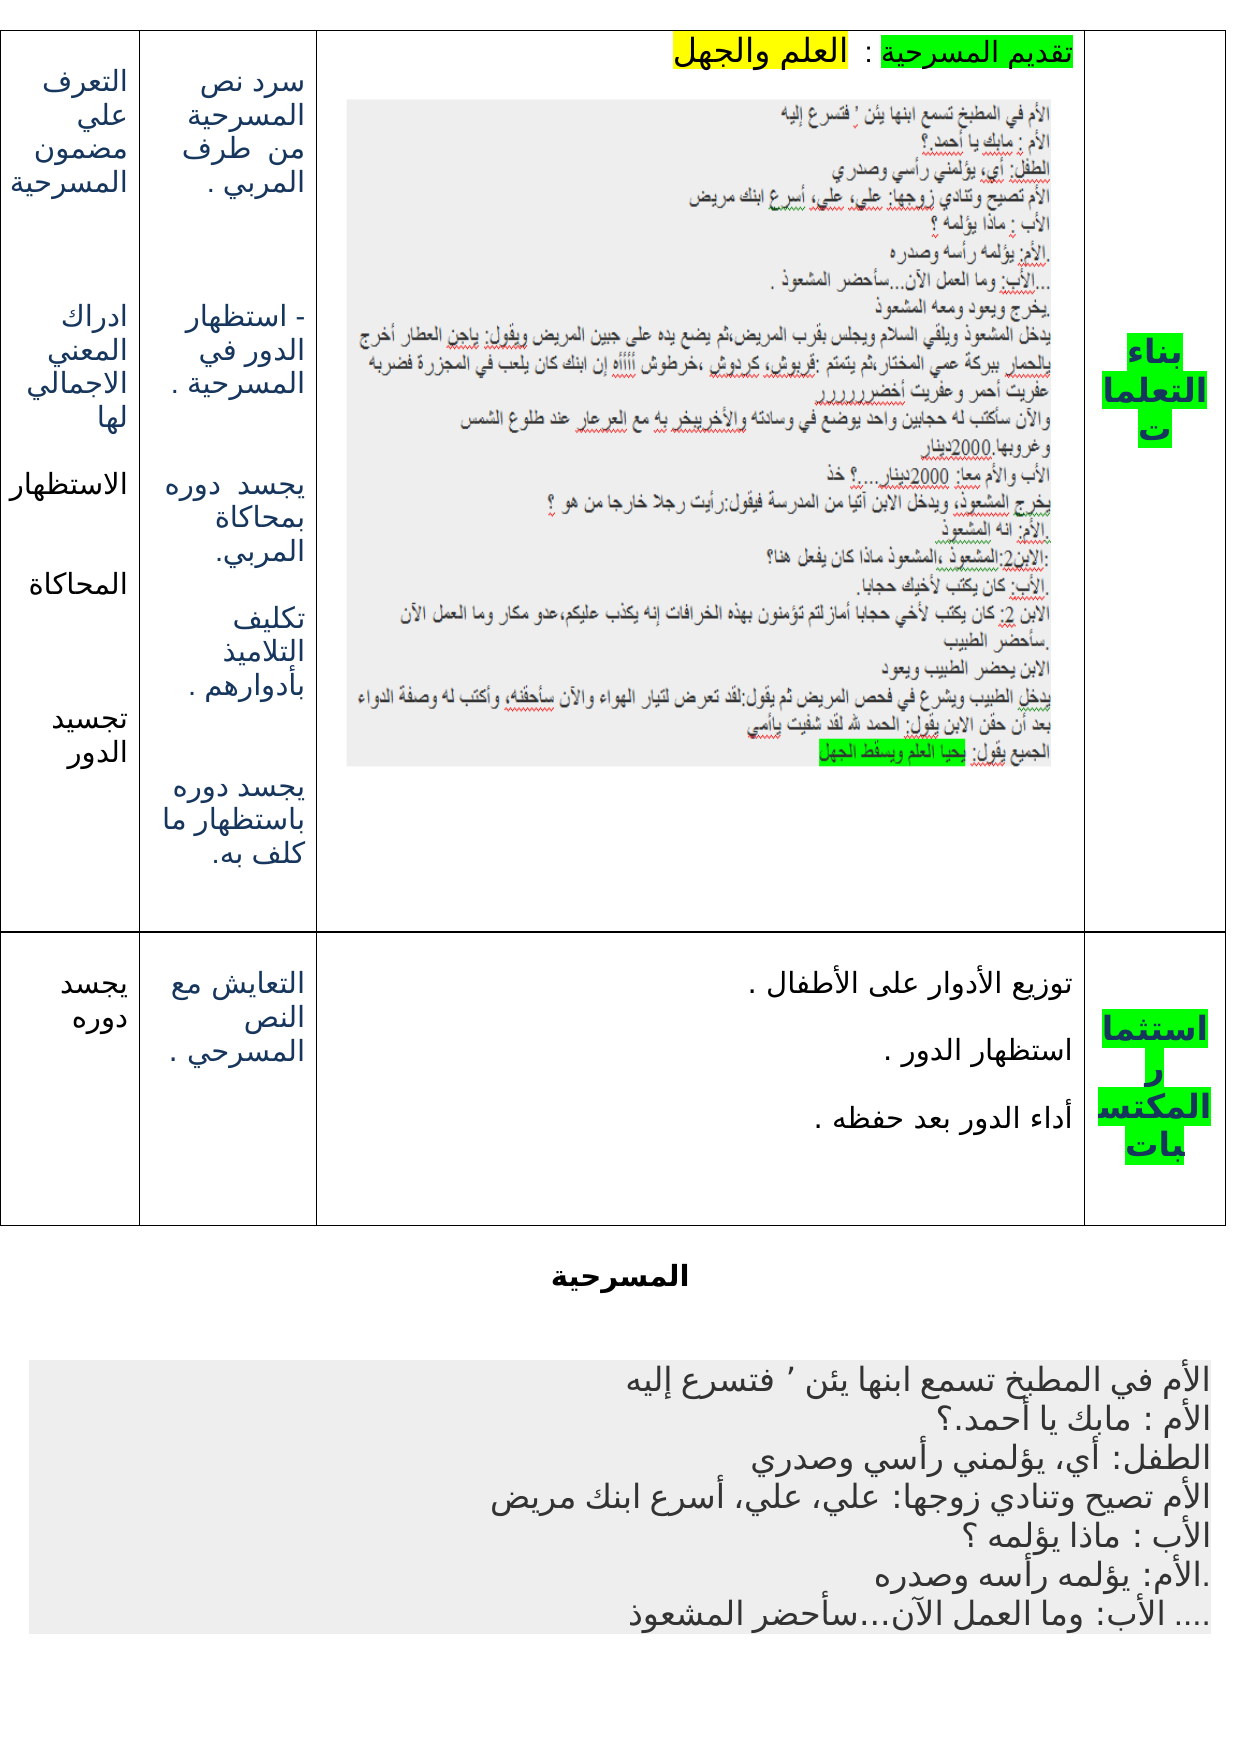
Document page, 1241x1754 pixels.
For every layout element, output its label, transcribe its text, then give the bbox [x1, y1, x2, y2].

table_cell تقديم المسرحية : العلم والجهل [317, 31, 1084, 931]
text الأم : مابك يا أحمد.؟ [29, 1399, 1211, 1438]
table_cell التعايش مع النص المسرحي . [140, 933, 316, 1225]
table_cell بناء التعلمات [1085, 31, 1225, 931]
table_cell استثمار المكتسبات [1085, 933, 1225, 1225]
table_cell التعرف علي مضمون المسرحية ادراك المعني الاجمالي لها الاستظهار المحاكاة تجسيد الدور [1, 31, 139, 931]
text الأم: يؤلمه رأسه وصدره. [29, 1555, 1211, 1594]
table_cell يجسد دوره [1, 933, 139, 1225]
text الأب: وما العمل الآن...سأحضر المشعوذ .... [29, 1594, 1211, 1634]
table_cell توزيع الأدوار على الأطفال . استظهار الدور . أداء الدور بعد حفظه . [317, 933, 1084, 1225]
text الأم في المطبخ تسمع ابنها يئن ’ فتسرع إليه [29, 1360, 1211, 1399]
text المسرحية [29, 1259, 1211, 1293]
picture [336, 97, 1065, 786]
text الأب : ماذا يؤلمه ؟ [29, 1516, 1211, 1555]
text الطفل: أي، يؤلمني رأسي وصدري [29, 1438, 1211, 1477]
text الأم تصيح وتنادي زوجها: علي، علي، أسرع ابنك مريض [29, 1477, 1211, 1516]
table_cell سرد نص المسرحية من طرف المربي . - استظهار الدور في المسرحية . يجسد دوره بمحاكاة المربي. تكليف التلاميذ بأدوارهم . يجسد دوره باستظهار ما كلف به. [140, 31, 316, 931]
